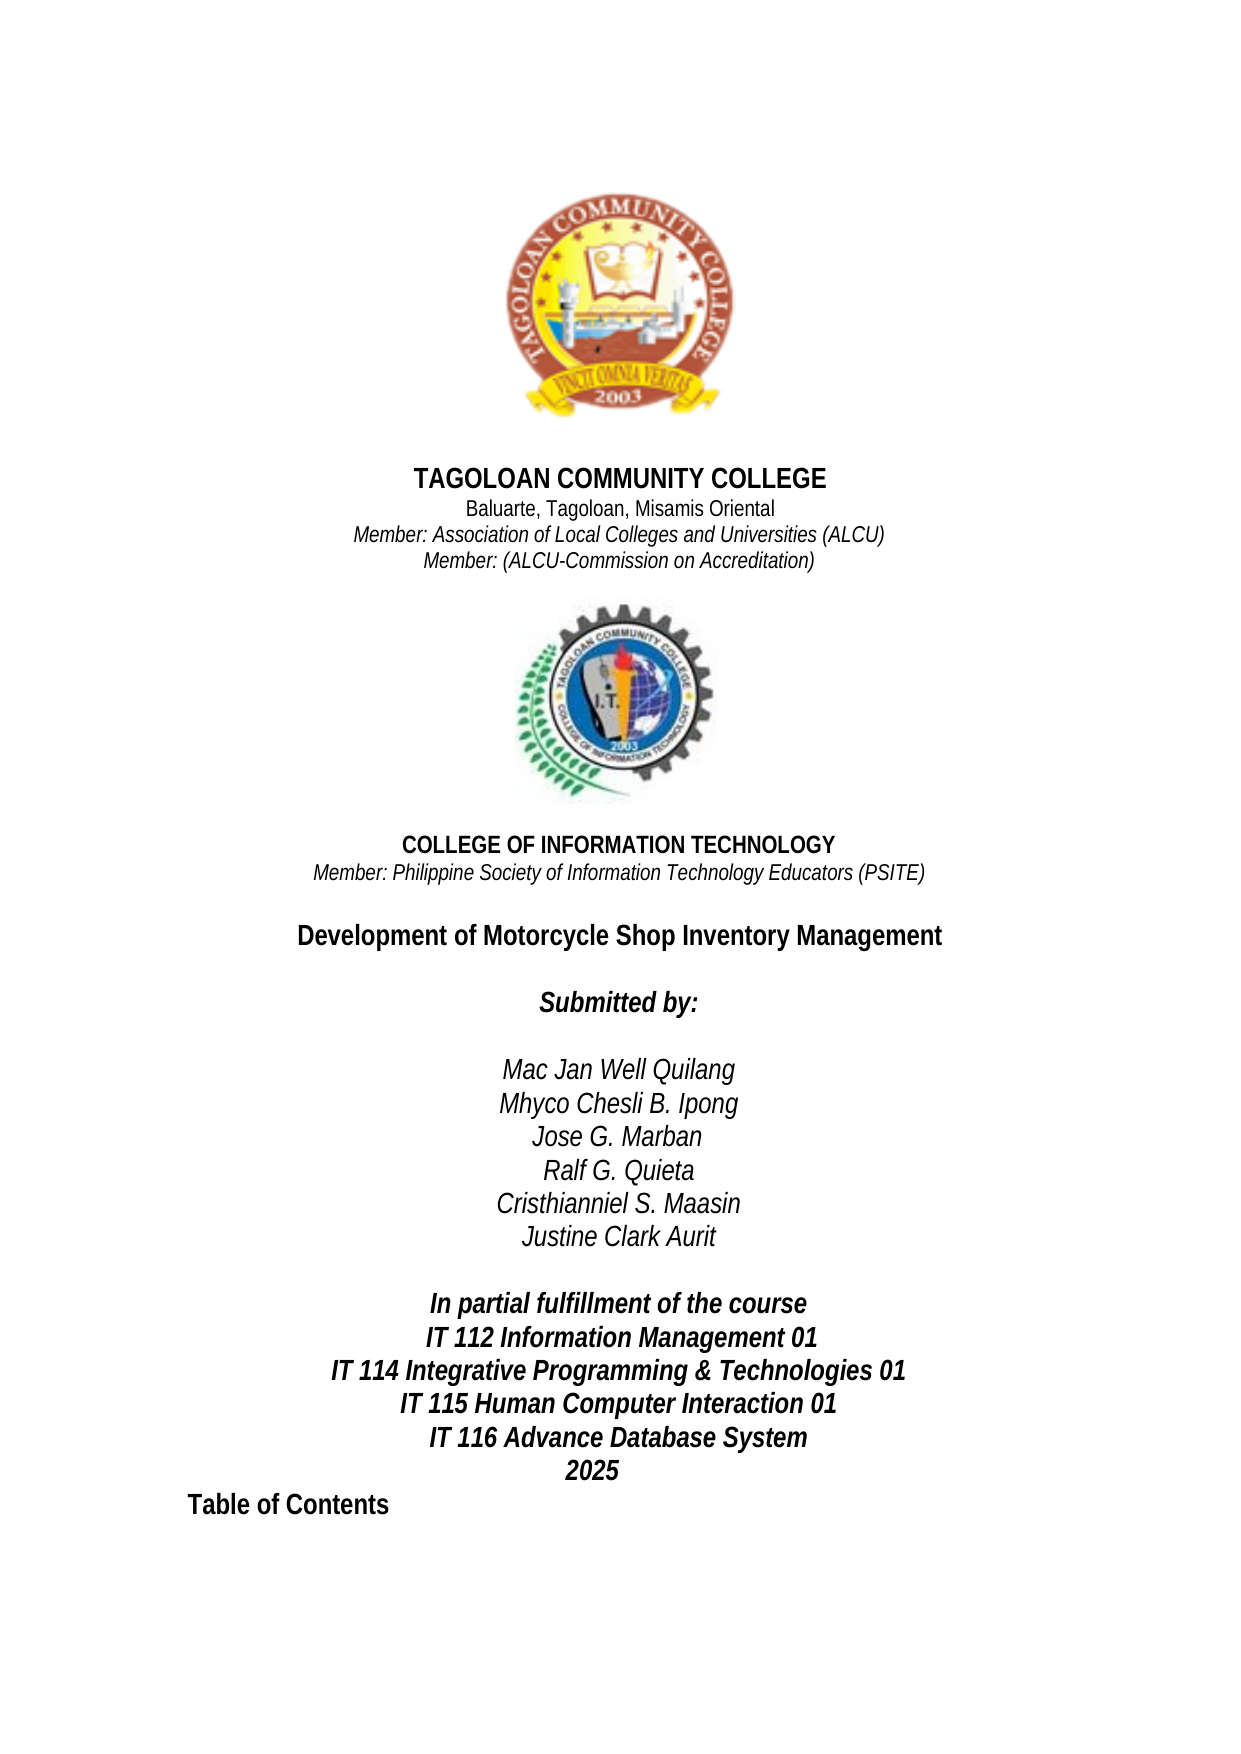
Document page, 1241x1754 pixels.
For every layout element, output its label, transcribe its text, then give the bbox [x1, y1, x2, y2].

text IT 116 Advance Database System [187, 1420, 1053, 1453]
text Cristhianniel S. Maasin [187, 1186, 1053, 1219]
text Development of Motorcycle Shop Inventory Management [187, 918, 1053, 952]
text IT 115 Human Computer Interaction 01 [187, 1387, 1053, 1420]
text Table of Contents [187, 1487, 1053, 1520]
picture [514, 596, 726, 804]
text Justine Clark Aurit [187, 1219, 1053, 1253]
text Submitted by: [187, 985, 1053, 1019]
picture [505, 183, 736, 428]
text Ralf G. Quieta [187, 1153, 1053, 1186]
text Member: Association of Local Colleges and Universities (ALCU) [187, 521, 1053, 547]
text IT 112 Information Management 01 [187, 1320, 1053, 1353]
text TAGOLOAN COMMUNITY COLLEGE [187, 461, 1053, 495]
text COLLEGE OF INFORMATION TECHNOLOGY [187, 830, 1053, 859]
text Mhyco Chesli B. Ipong [187, 1086, 1053, 1119]
text Mac Jan Well Quilang [187, 1052, 1053, 1086]
text In partial fulfillment of the course [187, 1286, 1053, 1320]
text IT 114 Integrative Programming & Technologies 01 [187, 1353, 1053, 1387]
text Jose G. Marban [187, 1119, 1053, 1153]
text Member: (ALCU-Commission on Accreditation) [187, 547, 1053, 574]
text Baluarte, Tagoloan, Misamis Oriental [187, 495, 1053, 521]
text Member: Philippine Society of Information Technology Educators (PSITE) [187, 859, 1053, 885]
text 2025 [187, 1453, 1053, 1487]
